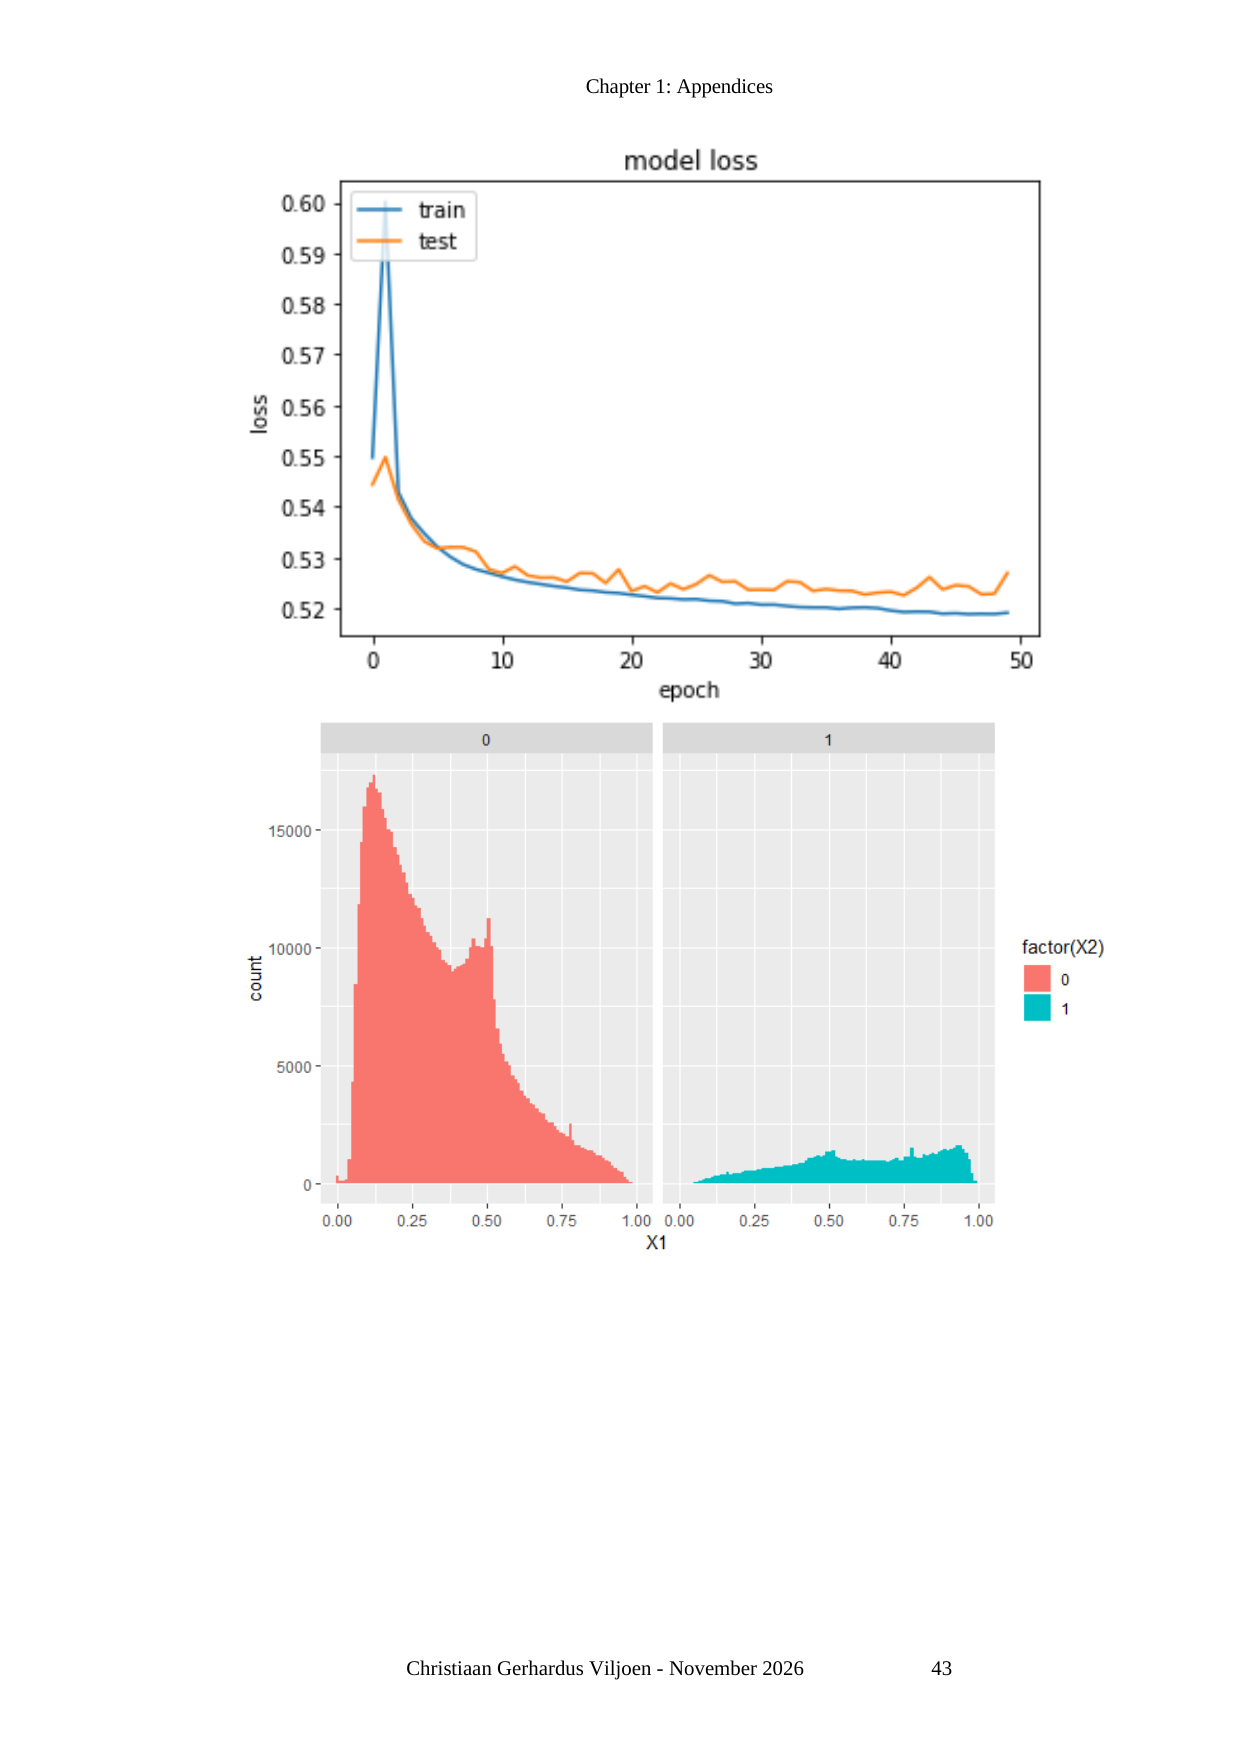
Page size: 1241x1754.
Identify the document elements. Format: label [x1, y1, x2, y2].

picture [236, 135, 1123, 1262]
